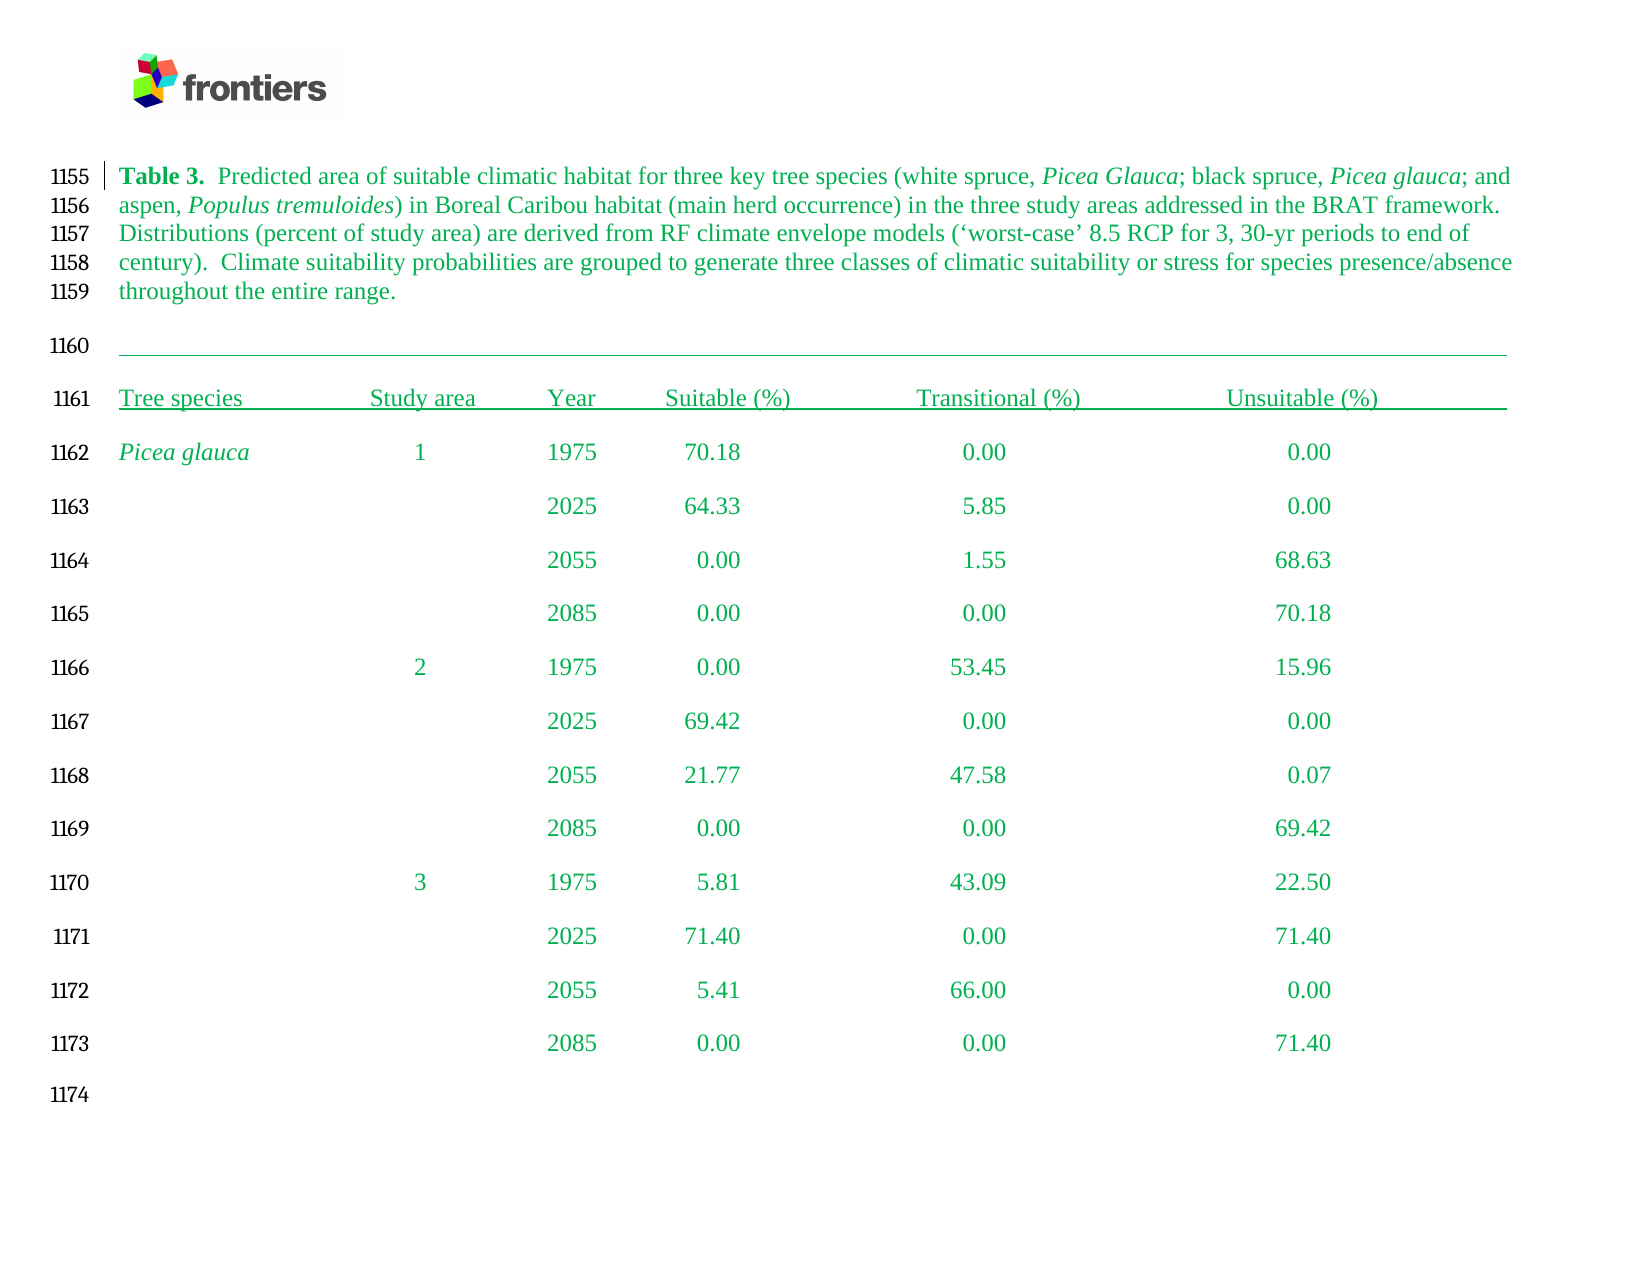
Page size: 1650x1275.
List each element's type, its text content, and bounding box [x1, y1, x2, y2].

text Table 3. Predicted area of suitable climatic habitat for three key tree species (white spruce, Picea Glauca; black spruce, Picea glauca; and aspen, Populus tremuloides) in Boreal Caribou habitat (main herd occurrence) in the three study areas addressed in the BRAT framework. Distributions (percent of study area) are derived from RF climate envelope models (‘worst-case’ 8.5 RCP for 3, 30-yr periods to end of century). Climate suitability probabilities are grouped to generate three classes of climatic suitability or stress for species presence/absence throughout the entire range. [118, 161, 1531, 305]
text 2025 71.40 0.00 71.40 [118, 921, 1531, 950]
text 2055 5.41 66.00 0.00 [118, 975, 1531, 1003]
text 2055 21.77 47.58 0.07 [118, 760, 1531, 788]
text 2085 0.00 0.00 69.42 [118, 813, 1531, 842]
text Picea glauca 1 1975 70.18 0.00 0.00 [118, 437, 1531, 466]
picture [118, 42, 346, 124]
text 2085 0.00 0.00 70.18 [118, 598, 1531, 627]
text 2085 0.00 0.00 71.40 [118, 1028, 1531, 1057]
text Tree species Study area Year Suitable (%) Transitional (%) Unsuitable (%) [118, 383, 1531, 412]
text 2055 0.00 1.55 68.63 [118, 545, 1531, 573]
text 2025 69.42 0.00 0.00 [118, 706, 1531, 735]
text 3 1975 5.81 43.09 22.50 [118, 867, 1531, 896]
text 2025 64.33 5.85 0.00 [118, 491, 1531, 520]
text 2 1975 0.00 53.45 15.96 [118, 652, 1531, 681]
